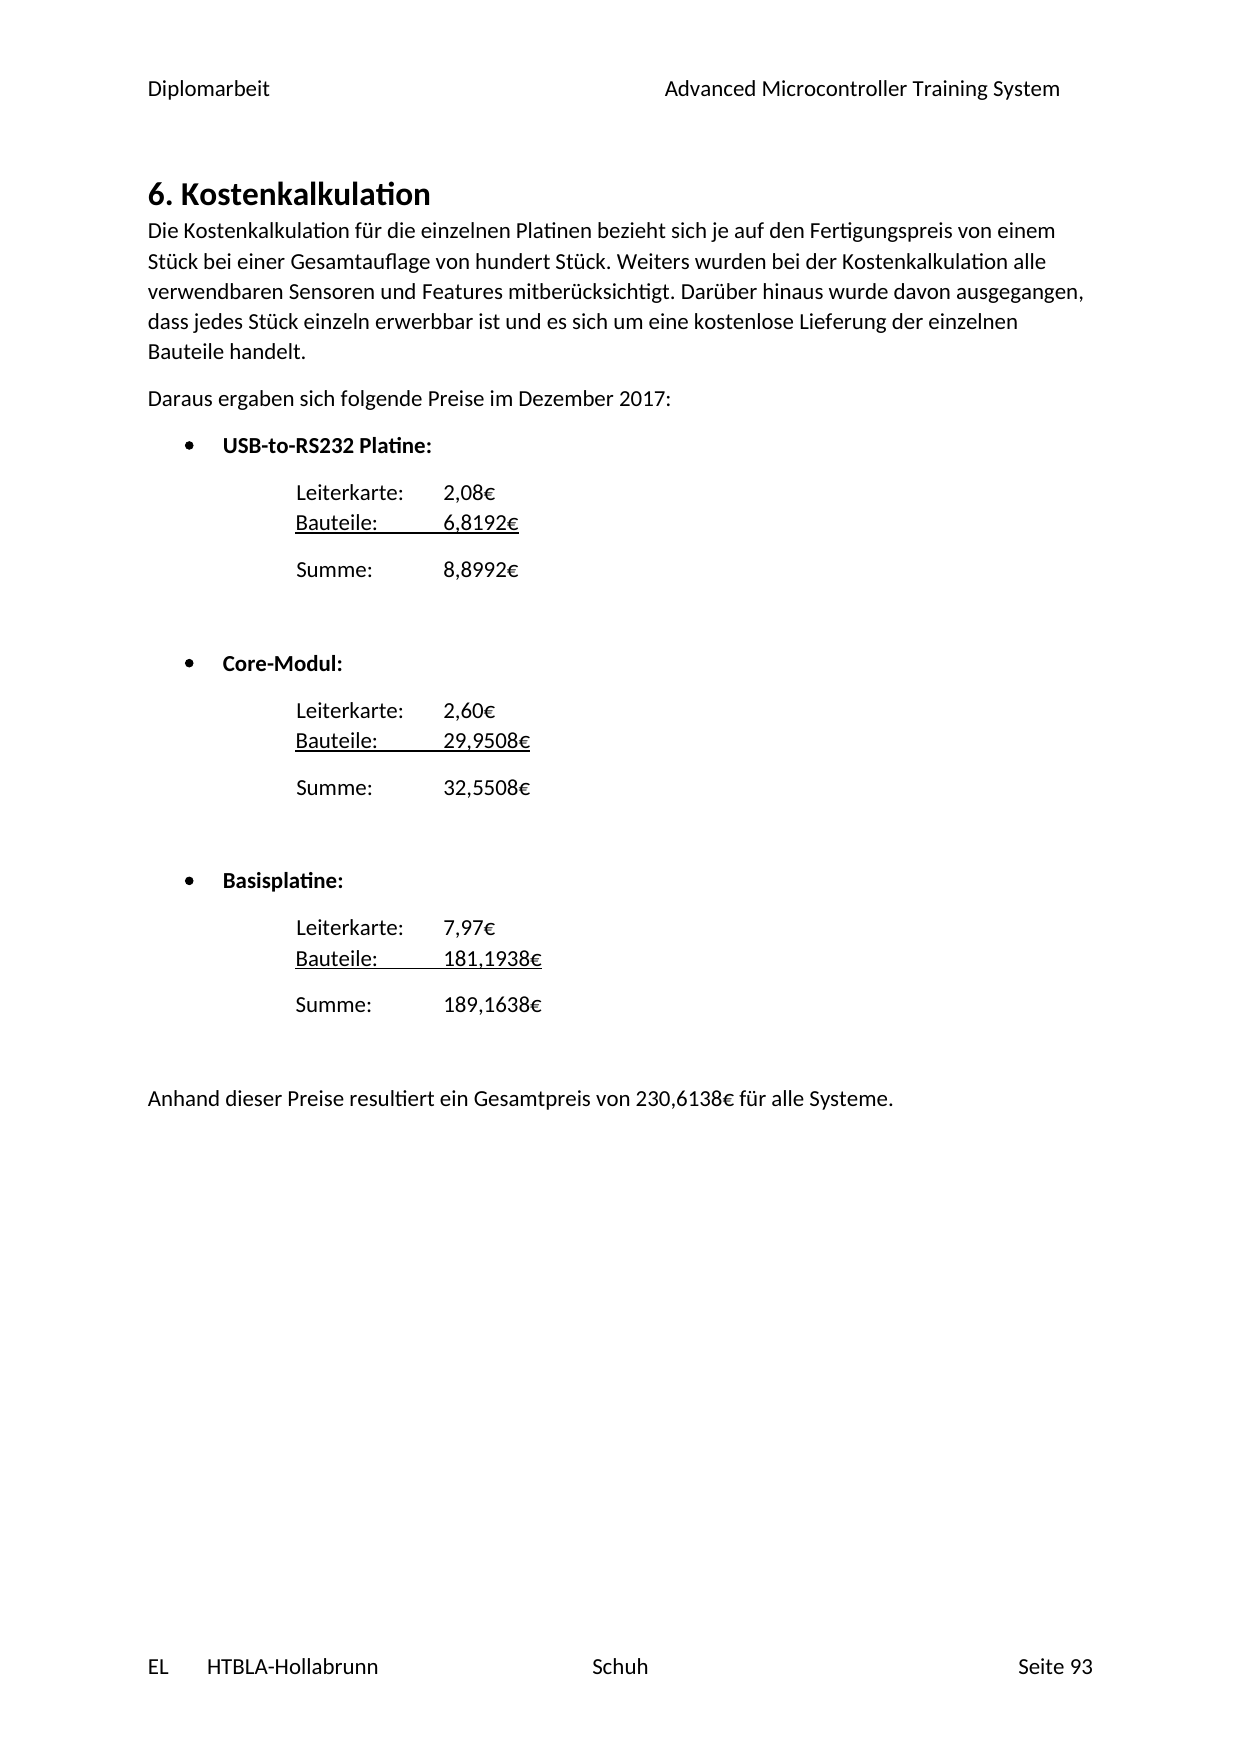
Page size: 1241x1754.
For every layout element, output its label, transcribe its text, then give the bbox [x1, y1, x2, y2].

text Summe: 189,1638€ [148, 991, 1093, 1018]
text Leiterkarte: 2,60€ Bauteile: 29,9508€ [295, 696, 1093, 754]
list Basisplatine: [185, 867, 1093, 894]
list Core-Modul: [185, 649, 1093, 677]
list USB-to-RS232 Platine: [185, 431, 1093, 459]
text Die Kostenkalkulation für die einzelnen Platinen bezieht sich je auf den Fertigungspreis von einem Stück bei einer Gesamtauflage von hundert Stück. Weiters wurden bei der Kostenkalkulation alle verwendbaren Sensoren und Features mitberücksichtigt. Darüber hinaus wurde davon ausgegangen, dass jedes Stück einzeln erwerbbar ist und es sich um eine kostenlose Lieferung der einzelnen Bauteile handelt. [148, 217, 1093, 365]
text Leiterkarte: 7,97€ Bauteile: 181,1938€ [295, 913, 1093, 972]
text Summe: 8,8992€ [295, 555, 1093, 583]
subtitle 6. Kostenkalkulation [148, 173, 1093, 213]
text Anhand dieser Preise resultiert ein Gesamtpreis von 230,6138€ für alle Systeme. [148, 1084, 1093, 1112]
text Daraus ergaben sich folgende Preise im Dezember 2017: [148, 384, 1093, 412]
text Leiterkarte: 2,08€ Bauteile: 6,8192€ [295, 478, 1093, 536]
text Summe: 32,5508€ [295, 773, 1093, 801]
